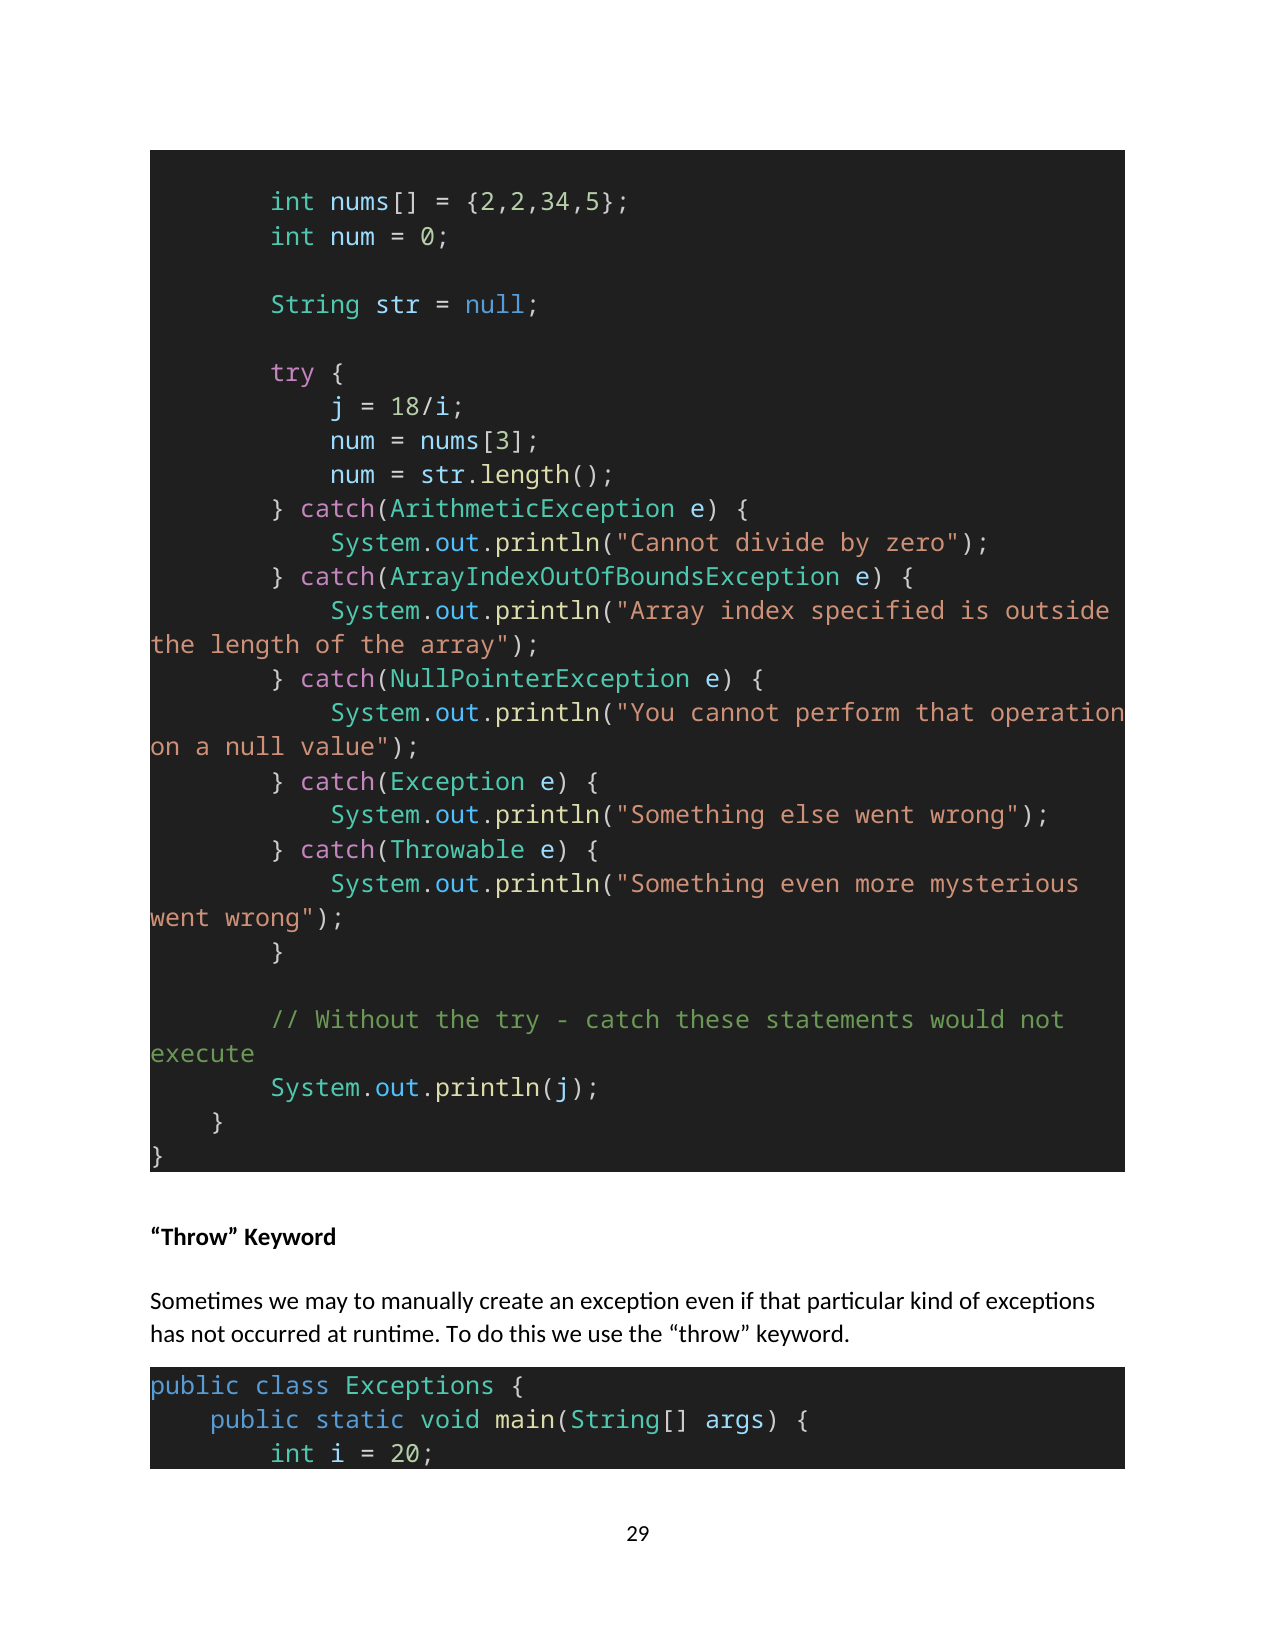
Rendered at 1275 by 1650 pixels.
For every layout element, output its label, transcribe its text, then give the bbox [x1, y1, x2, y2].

text } catch(ArithmeticException e) { [150, 491, 1125, 525]
text int nums[] = {2,2,34,5}; [150, 184, 1125, 218]
text int i = 20; [150, 1436, 1125, 1469]
text } catch(NullPointerException e) { [150, 661, 1125, 695]
text try { [150, 354, 1125, 388]
text } catch(ArrayIndexOutOfBoundsException e) { [150, 559, 1125, 593]
text num = nums[3]; [150, 422, 1125, 457]
text num = str.length(); [150, 457, 1125, 491]
subtitle “Throw” Keyword [150, 1221, 1125, 1252]
text int num = 0; [150, 218, 1125, 252]
text public static void main(String[] args) { [150, 1401, 1125, 1436]
text System.out.println("Cannot divide by zero"); [150, 525, 1125, 559]
text System.out.println("Something else went wrong"); [150, 797, 1125, 831]
text String str = null; [150, 286, 1125, 320]
text } [150, 933, 1125, 967]
text System.out.println("Something even more mysterious went wrong"); [150, 865, 1125, 933]
text } catch(Exception e) { [150, 763, 1125, 797]
text j = 18/i; [150, 388, 1125, 422]
text // Without the try - catch these statements would not execute [150, 1002, 1125, 1070]
text System.out.println("Array index specified is outside the length of the array"); [150, 593, 1125, 661]
text } [150, 1104, 1125, 1138]
text System.out.println("You cannot perform that operation on a null value"); [150, 695, 1125, 763]
text } catch(Throwable e) { [150, 831, 1125, 865]
text Sometimes we may to manually create an exception even if that particular kind of exceptions has not occurred at runtime. To do this we use the “throw” keyword. [150, 1285, 1125, 1348]
text public class Exceptions { [150, 1367, 1125, 1401]
text } [150, 1138, 1125, 1172]
text System.out.println(j); [150, 1070, 1125, 1104]
